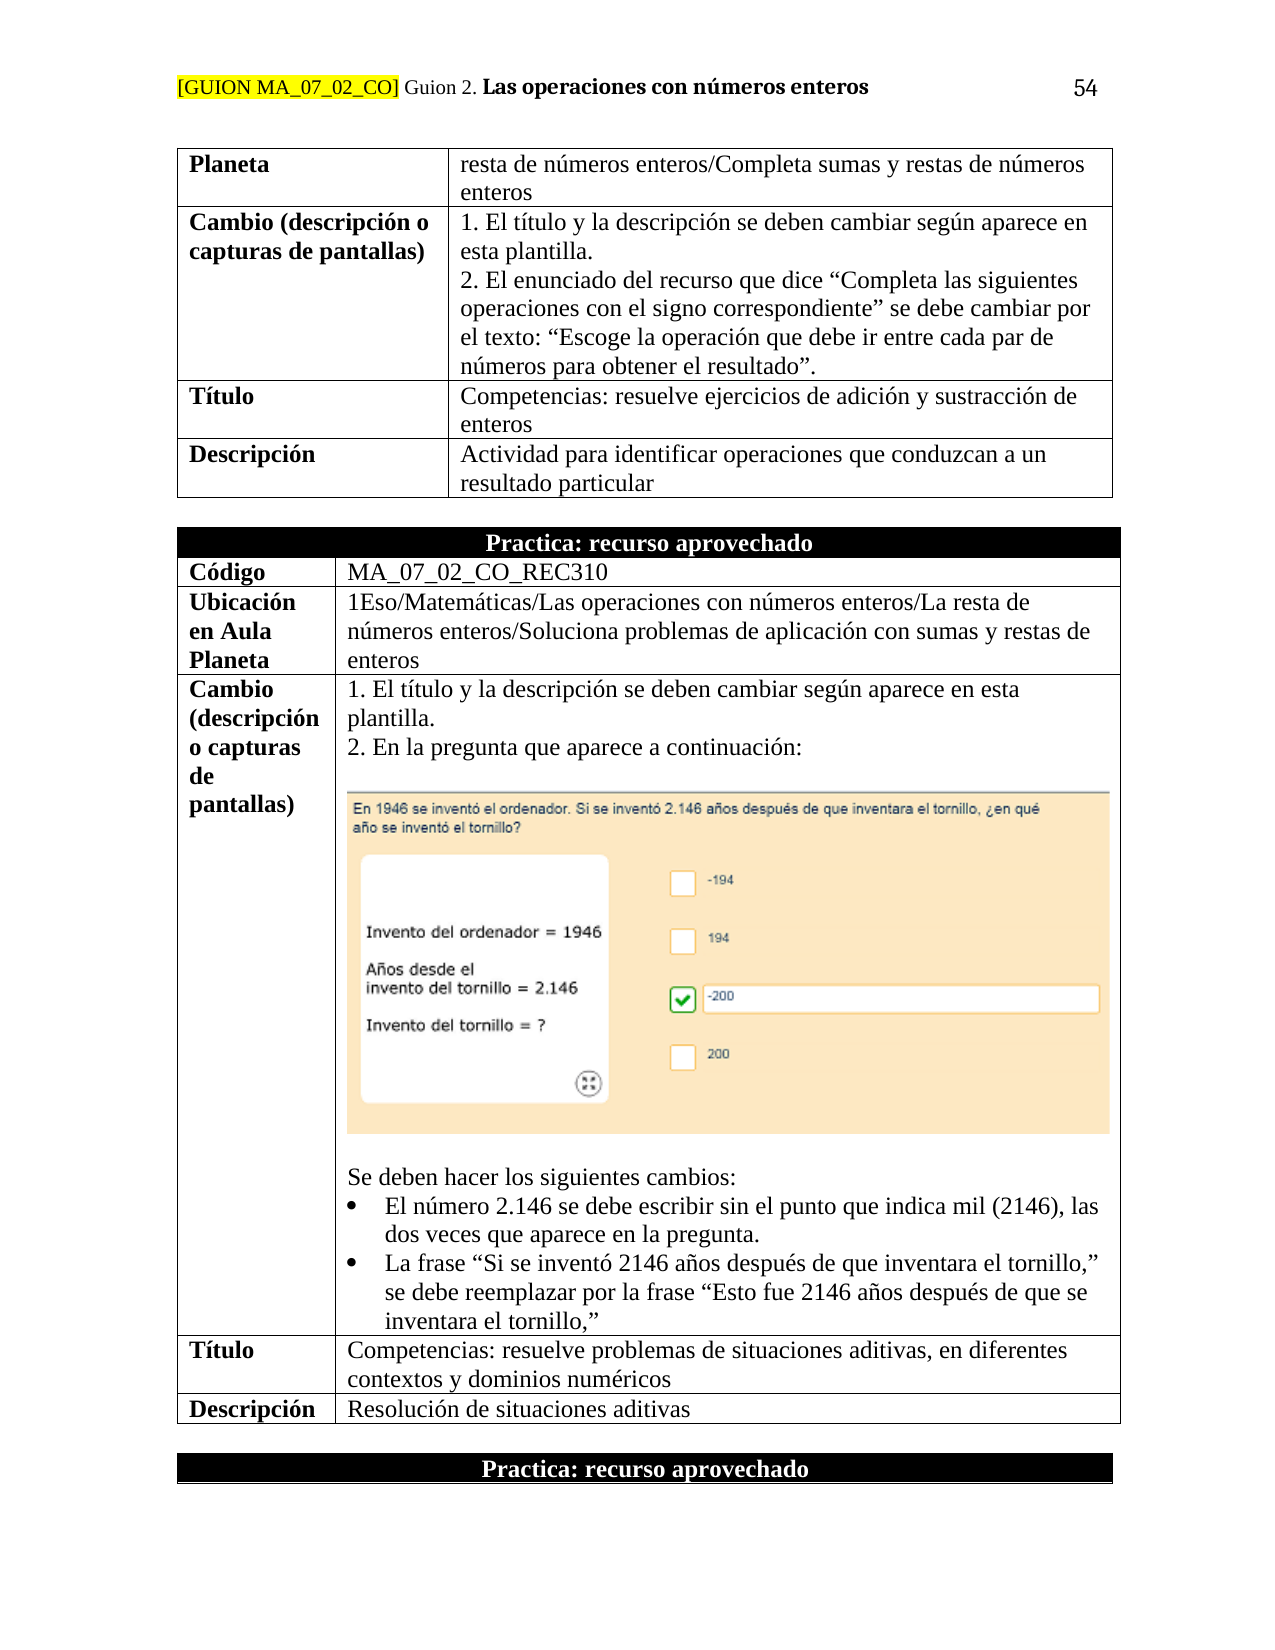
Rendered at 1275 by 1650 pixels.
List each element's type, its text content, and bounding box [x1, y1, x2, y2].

table_cell Competencias: resuelve ejercicios de adición y sustracción de enteros [449, 381, 1112, 438]
table_cell Descripción [178, 439, 448, 497]
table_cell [449, 149, 1112, 206]
table_cell Cambio (descripción o capturas de pantallas) [178, 675, 335, 1334]
table_cell Ubicación en Aula Planeta [178, 587, 335, 673]
table_cell Actividad para identificar operaciones que conduzcan a un resultado particular [449, 439, 1112, 497]
table_cell Resolución de situaciones aditivas [336, 1394, 1120, 1423]
table_cell Competencias: resuelve problemas de situaciones aditivas, en diferentes contextos y dominios numéricos [336, 1336, 1120, 1393]
table_cell 1Eso/Matemáticas/Las operaciones con números enteros/La resta de números enteros/Soluciona problemas de aplicación con sumas y restas de enteros [336, 587, 1120, 673]
table_cell 1. El título y la descripción se deben cambiar según aparece en esta plantilla. 2. En la pregunta que aparece a continuación: Se deben hacer los siguientes cambios: El número 2.146 se debe escribir sin el punto que indica mil (2146), las dos veces que aparece en la pregunta. La frase “Si se inventó 2146 años después de que inventara el tornillo,” se debe reemplazar por la frase “Esto fue 2146 años después de que se inventara el tornillo,” [336, 675, 1120, 1334]
table_header Practica: recurso aprovechado [178, 1454, 1112, 1482]
table_cell Descripción [178, 1394, 335, 1423]
table_cell Título [178, 381, 448, 438]
picture [347, 789, 1110, 1134]
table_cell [178, 149, 448, 206]
table_header Practica: recurso aprovechado [178, 528, 1120, 556]
table_cell Título [178, 1336, 335, 1393]
table_cell Código [178, 558, 335, 586]
table_cell Cambio (descripción o capturas de pantallas) [178, 207, 448, 380]
table_cell MA_07_02_CO_REC310 [336, 558, 1120, 586]
table_cell 1. El título y la descripción se deben cambiar según aparece en esta plantilla. 2. El enunciado del recurso que dice “Completa las siguientes operaciones con el signo correspondiente” se debe cambiar por el texto: “Escoge la operación que debe ir entre cada par de números para obtener el resultado”. [449, 207, 1112, 380]
